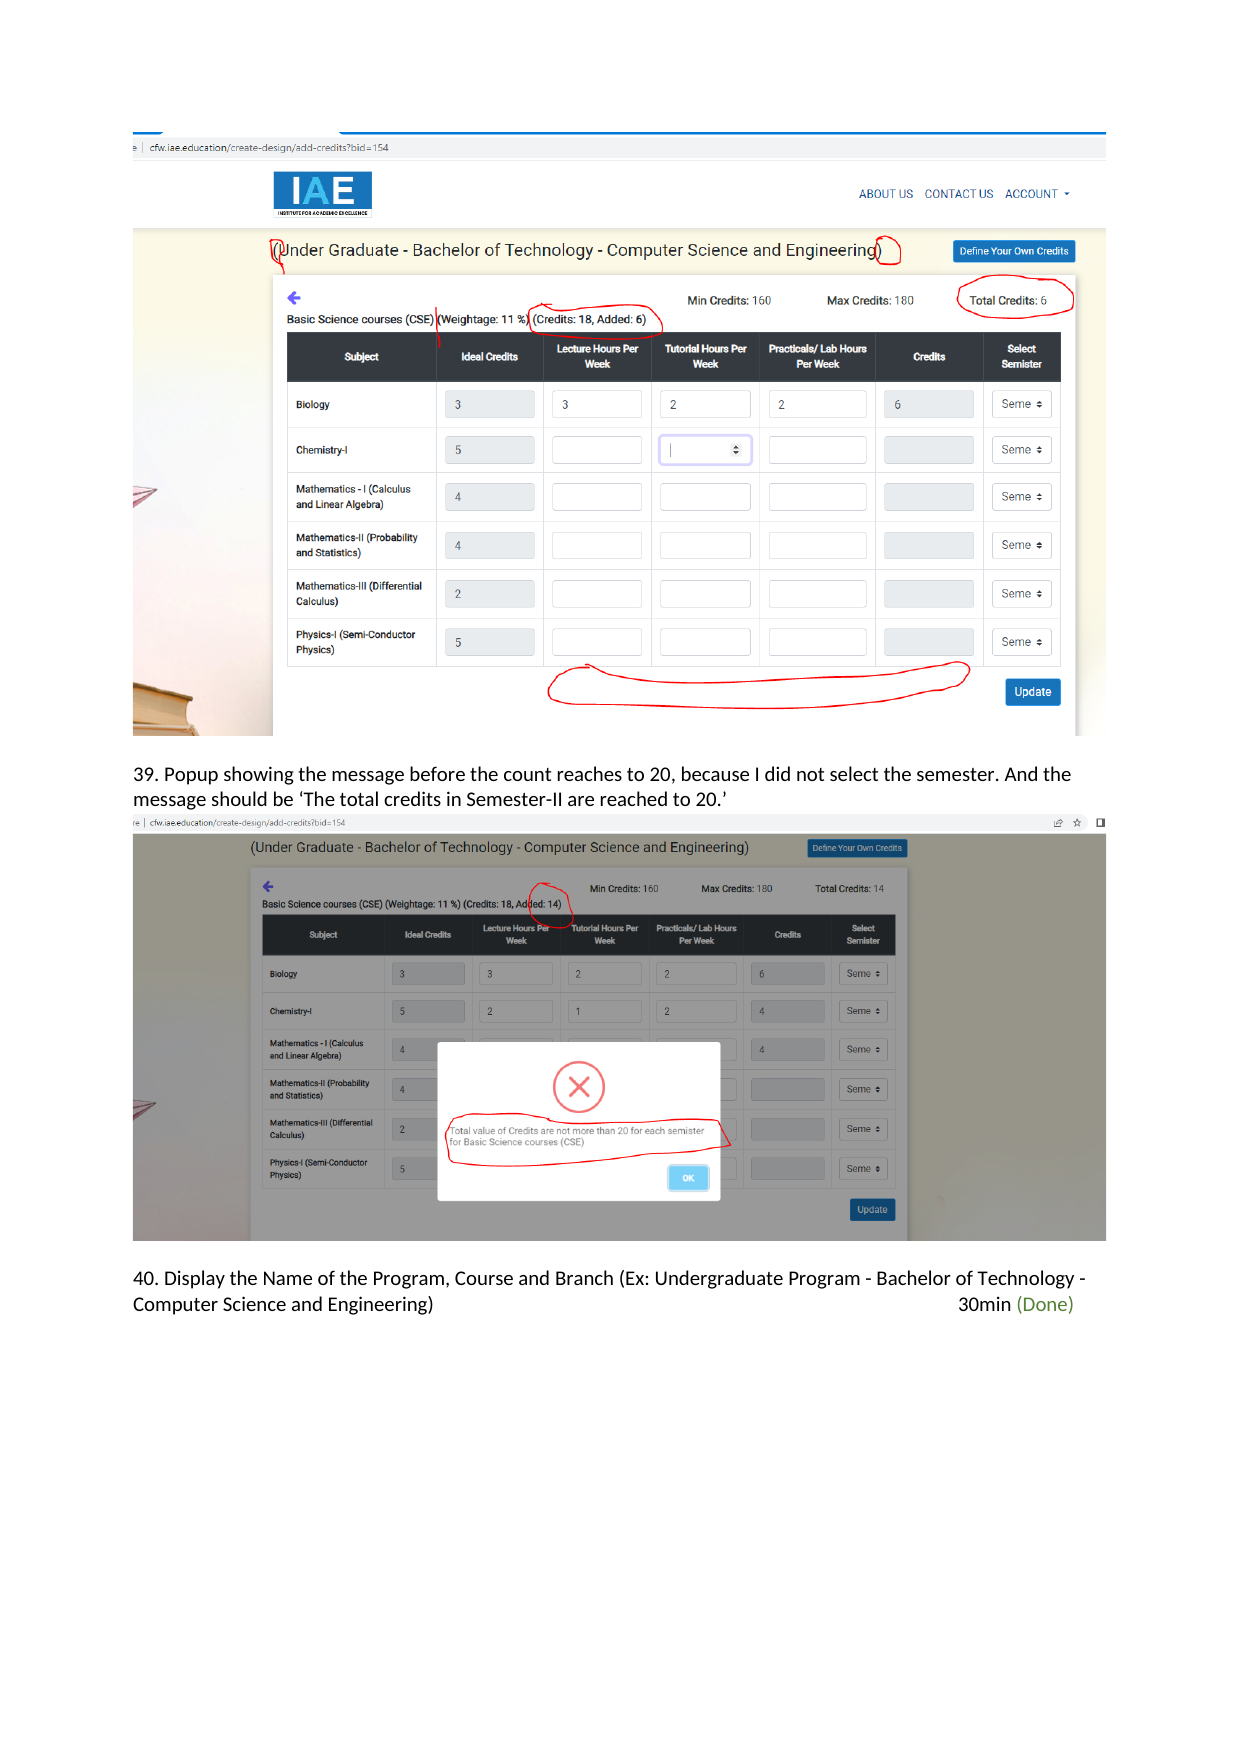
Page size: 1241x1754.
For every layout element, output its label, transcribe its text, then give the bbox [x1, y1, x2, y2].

picture [132, 132, 1107, 736]
picture [132, 812, 1107, 1241]
list Display the Name of the Program, Course and Branch (Ex: Undergraduate Program - Bachelor of Technology - Computer Science and Engineering) 30min (Done) [133, 1266, 1107, 1316]
list Popup showing the message before the count reaches to 20, because I did not select the semester. And the message should be ‘The total credits in Semester-II are reached to 20.’ [133, 761, 1107, 812]
